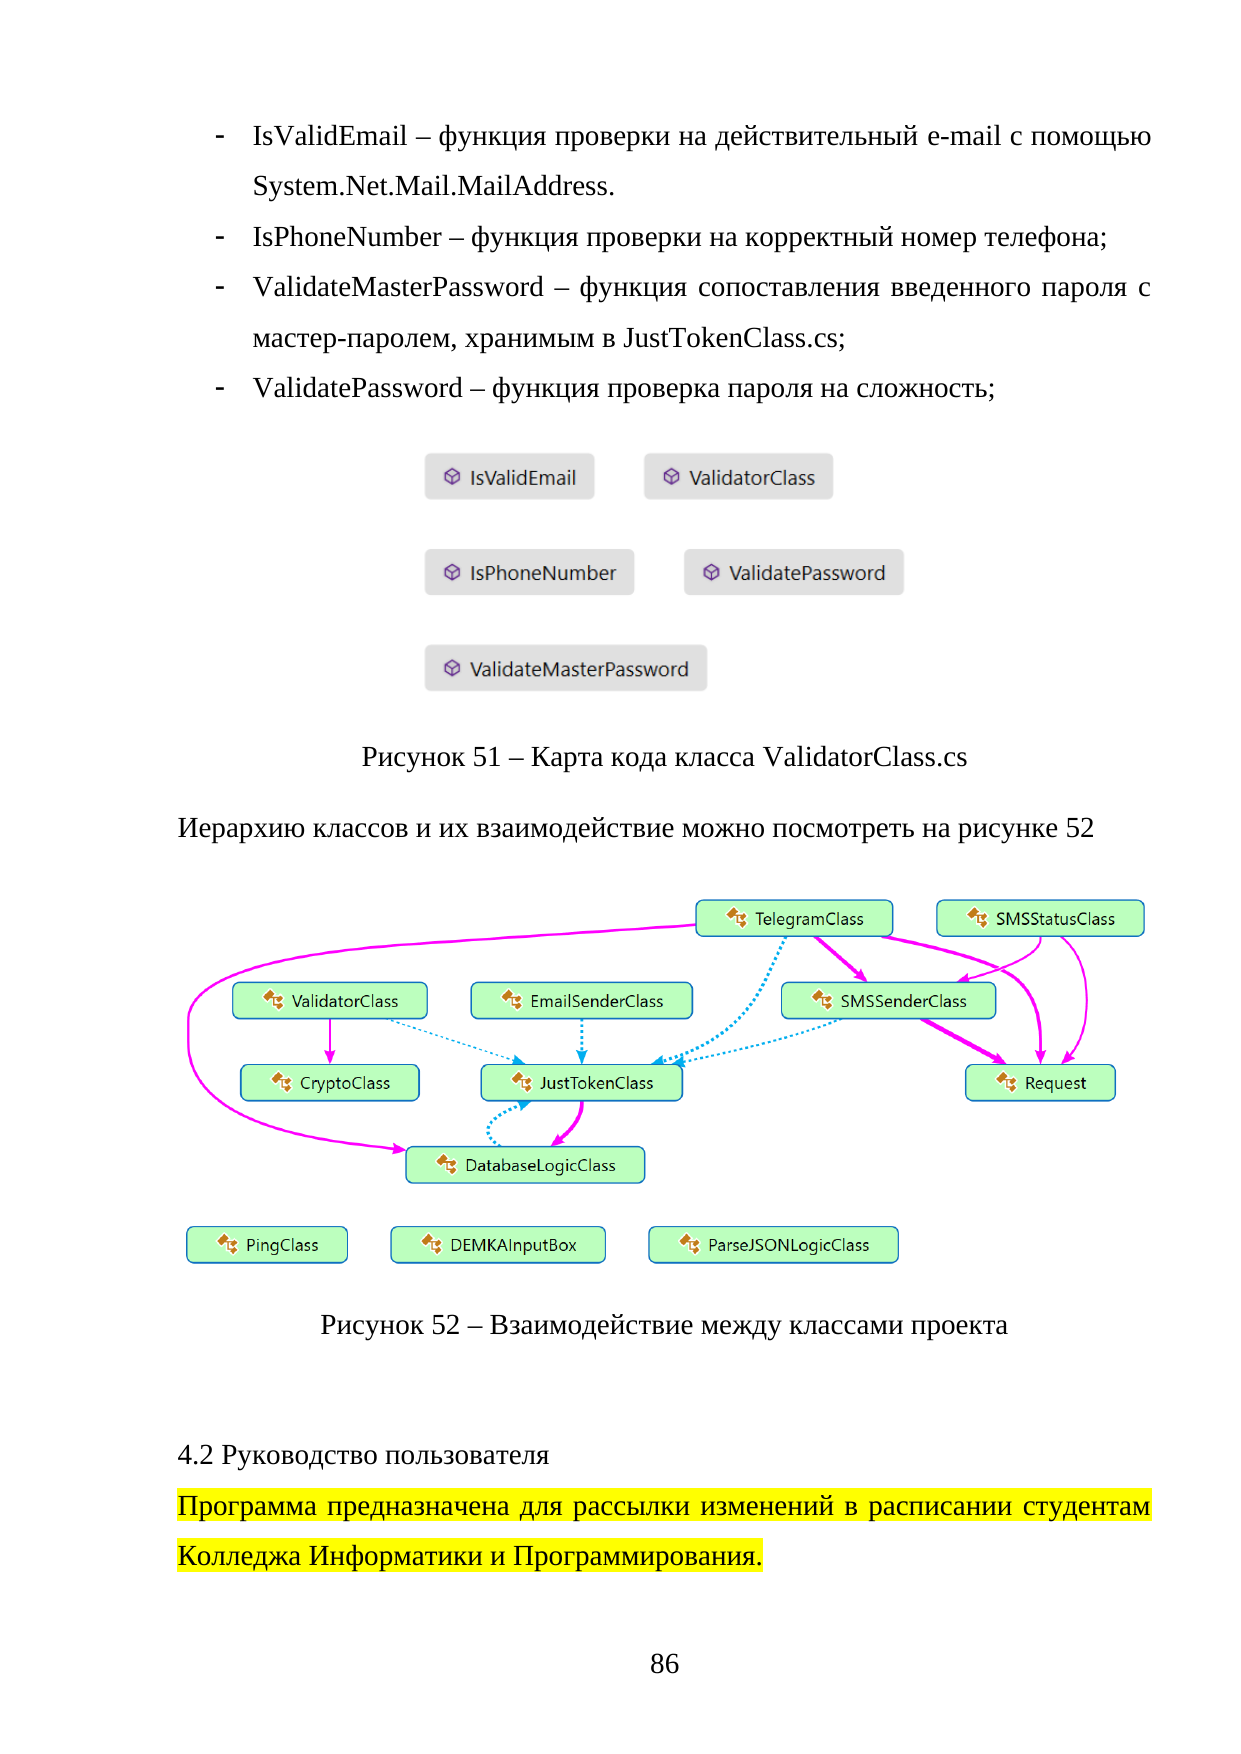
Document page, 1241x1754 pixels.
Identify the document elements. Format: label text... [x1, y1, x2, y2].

picture [417, 441, 912, 702]
list ValidatePassword – функция проверка пароля на сложность; [215, 370, 1152, 404]
text Программа предназначена для рассылки изменений в расписании студентам Колледжа Информатики и Программирования. [177, 1521, 1152, 1572]
text Иерархию классов и их взаимодействие можно посмотреть на рисунке 52 [177, 810, 1152, 843]
list IsPhoneNumber – функция проверки на корректный номер телефона; [215, 219, 1152, 252]
picture [177, 881, 1152, 1282]
list IsValidEmail – функция проверки на действительный e-mail с помощью System.Net.Mail.MailAddress. [215, 118, 1152, 202]
text Рисунок 52 – Взаимодействие между классами проекта [177, 1307, 1152, 1341]
text Рисунок 51 – Карта кода класса ValidatorClass.cs [177, 739, 1152, 772]
list ValidateMasterPassword – функция сопоставления введенного пароля с мастер-паролем, хранимым в JustTokenClass.cs; [215, 269, 1152, 353]
subtitle 4.2 Руководство пользователя [177, 1437, 1152, 1471]
